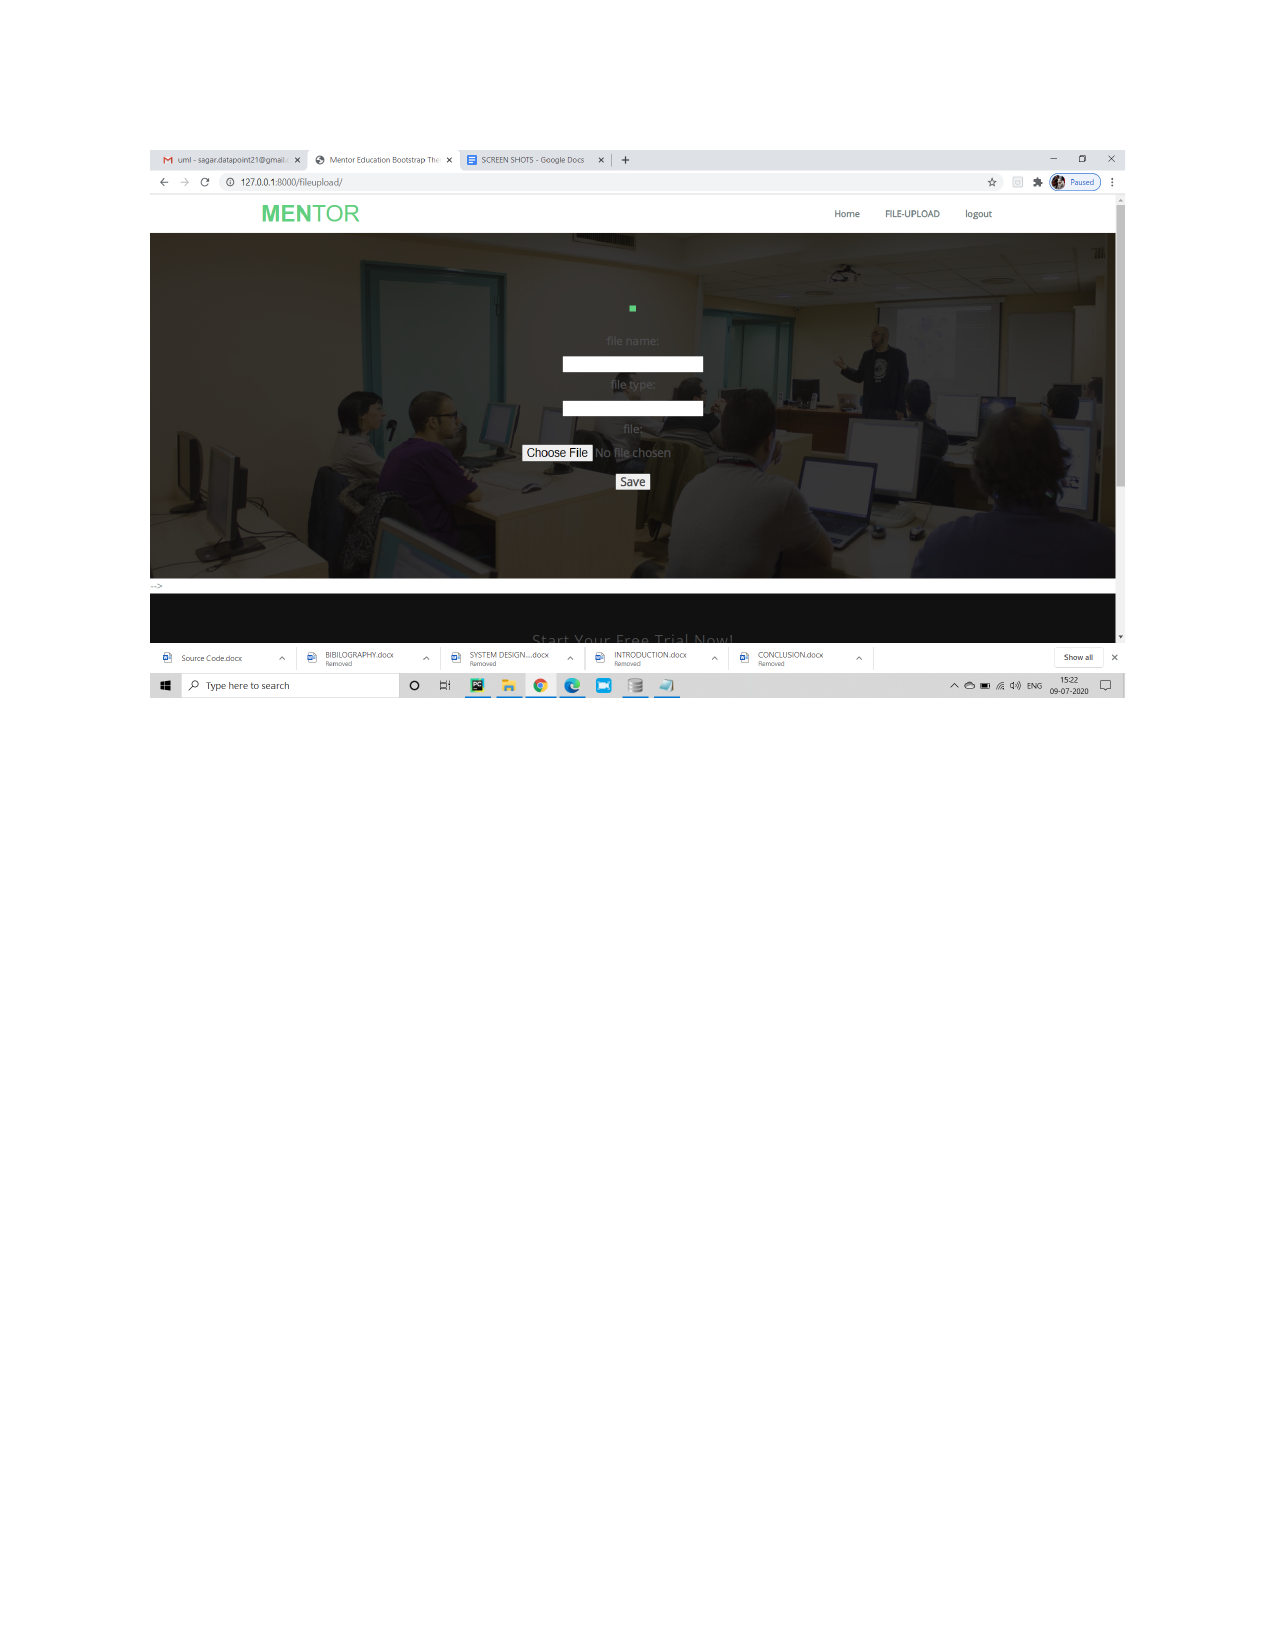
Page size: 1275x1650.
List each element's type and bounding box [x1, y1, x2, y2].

picture [150, 150, 1125, 698]
